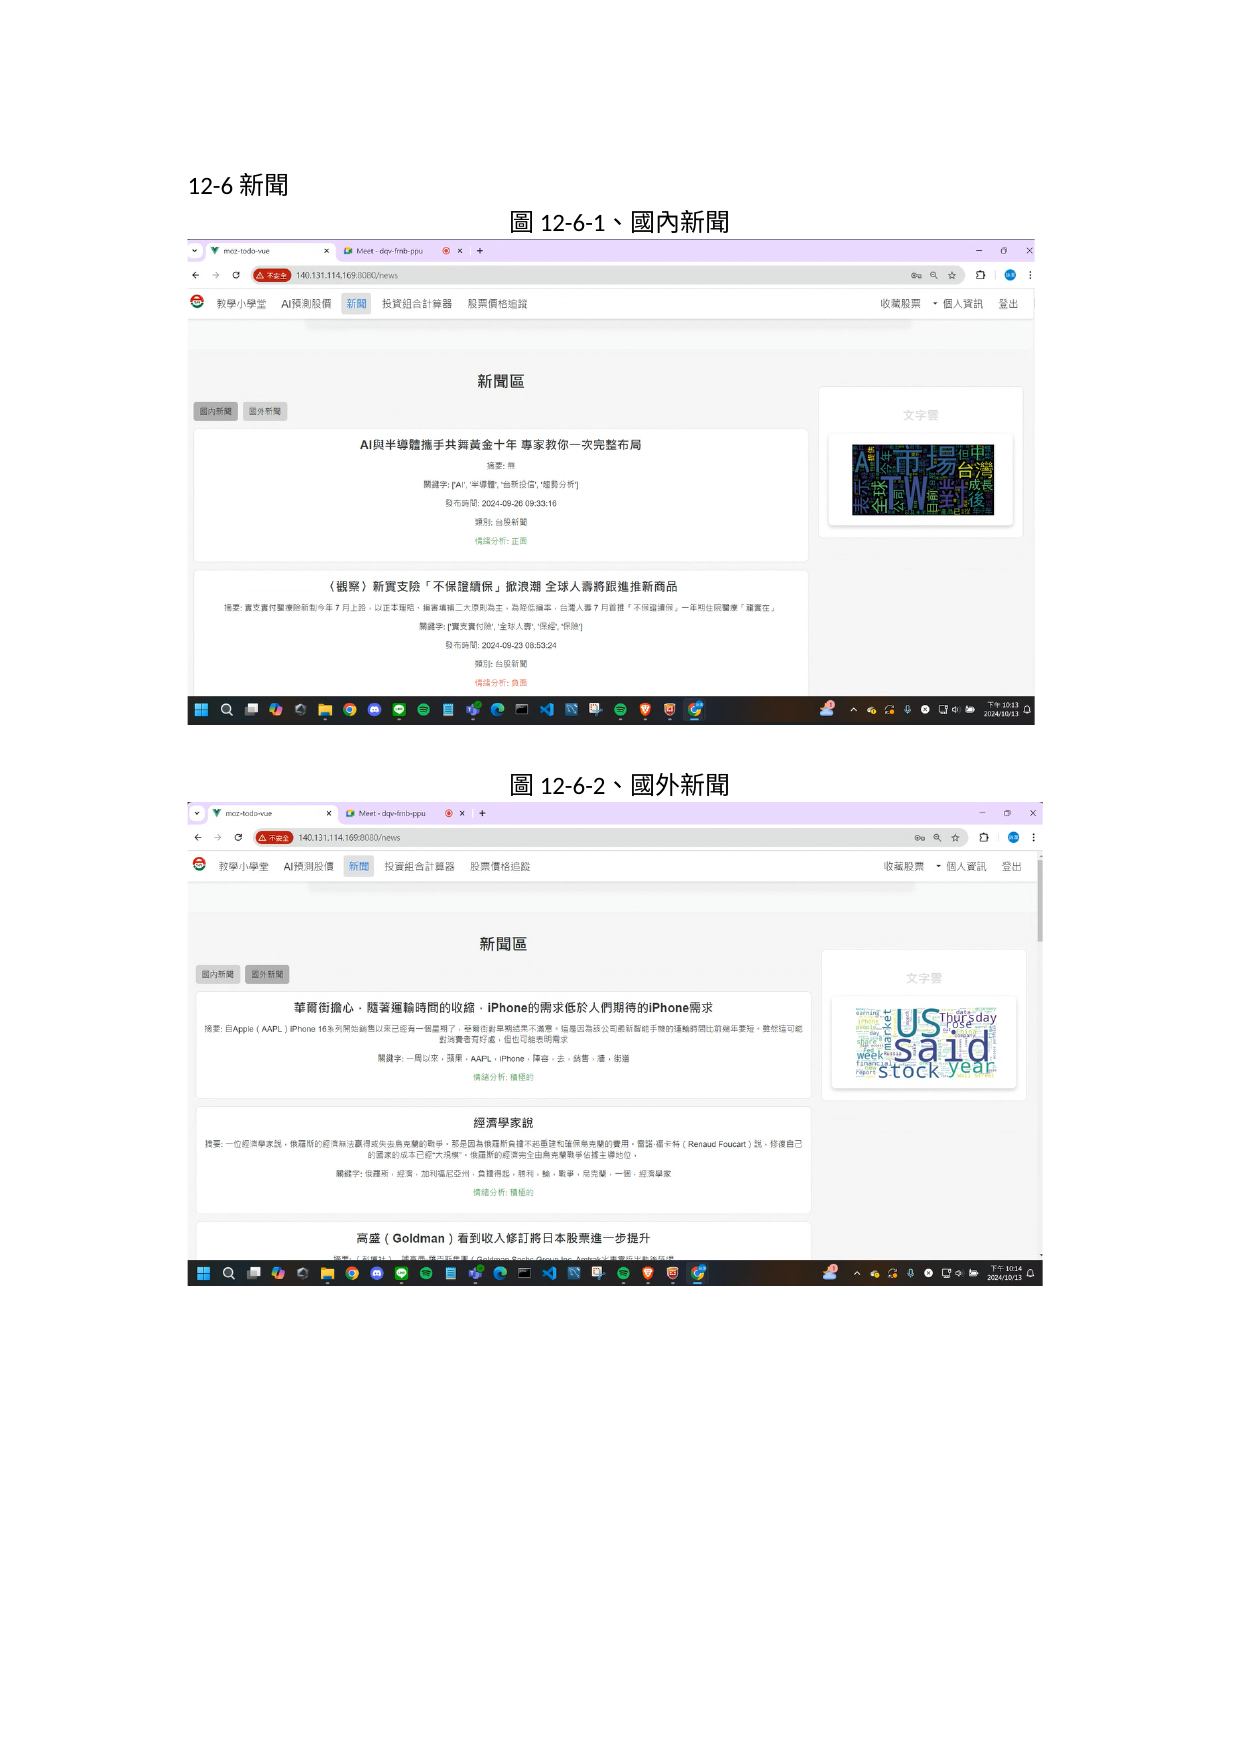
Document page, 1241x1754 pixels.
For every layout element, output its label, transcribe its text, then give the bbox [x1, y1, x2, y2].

text 圖12-6-1、國內新聞 [187, 202, 1053, 239]
picture [187, 802, 1043, 1286]
text 12-6 新聞 [187, 164, 1053, 202]
text 圖12-6-2、國外新聞 [187, 764, 1053, 802]
picture [187, 239, 1035, 725]
